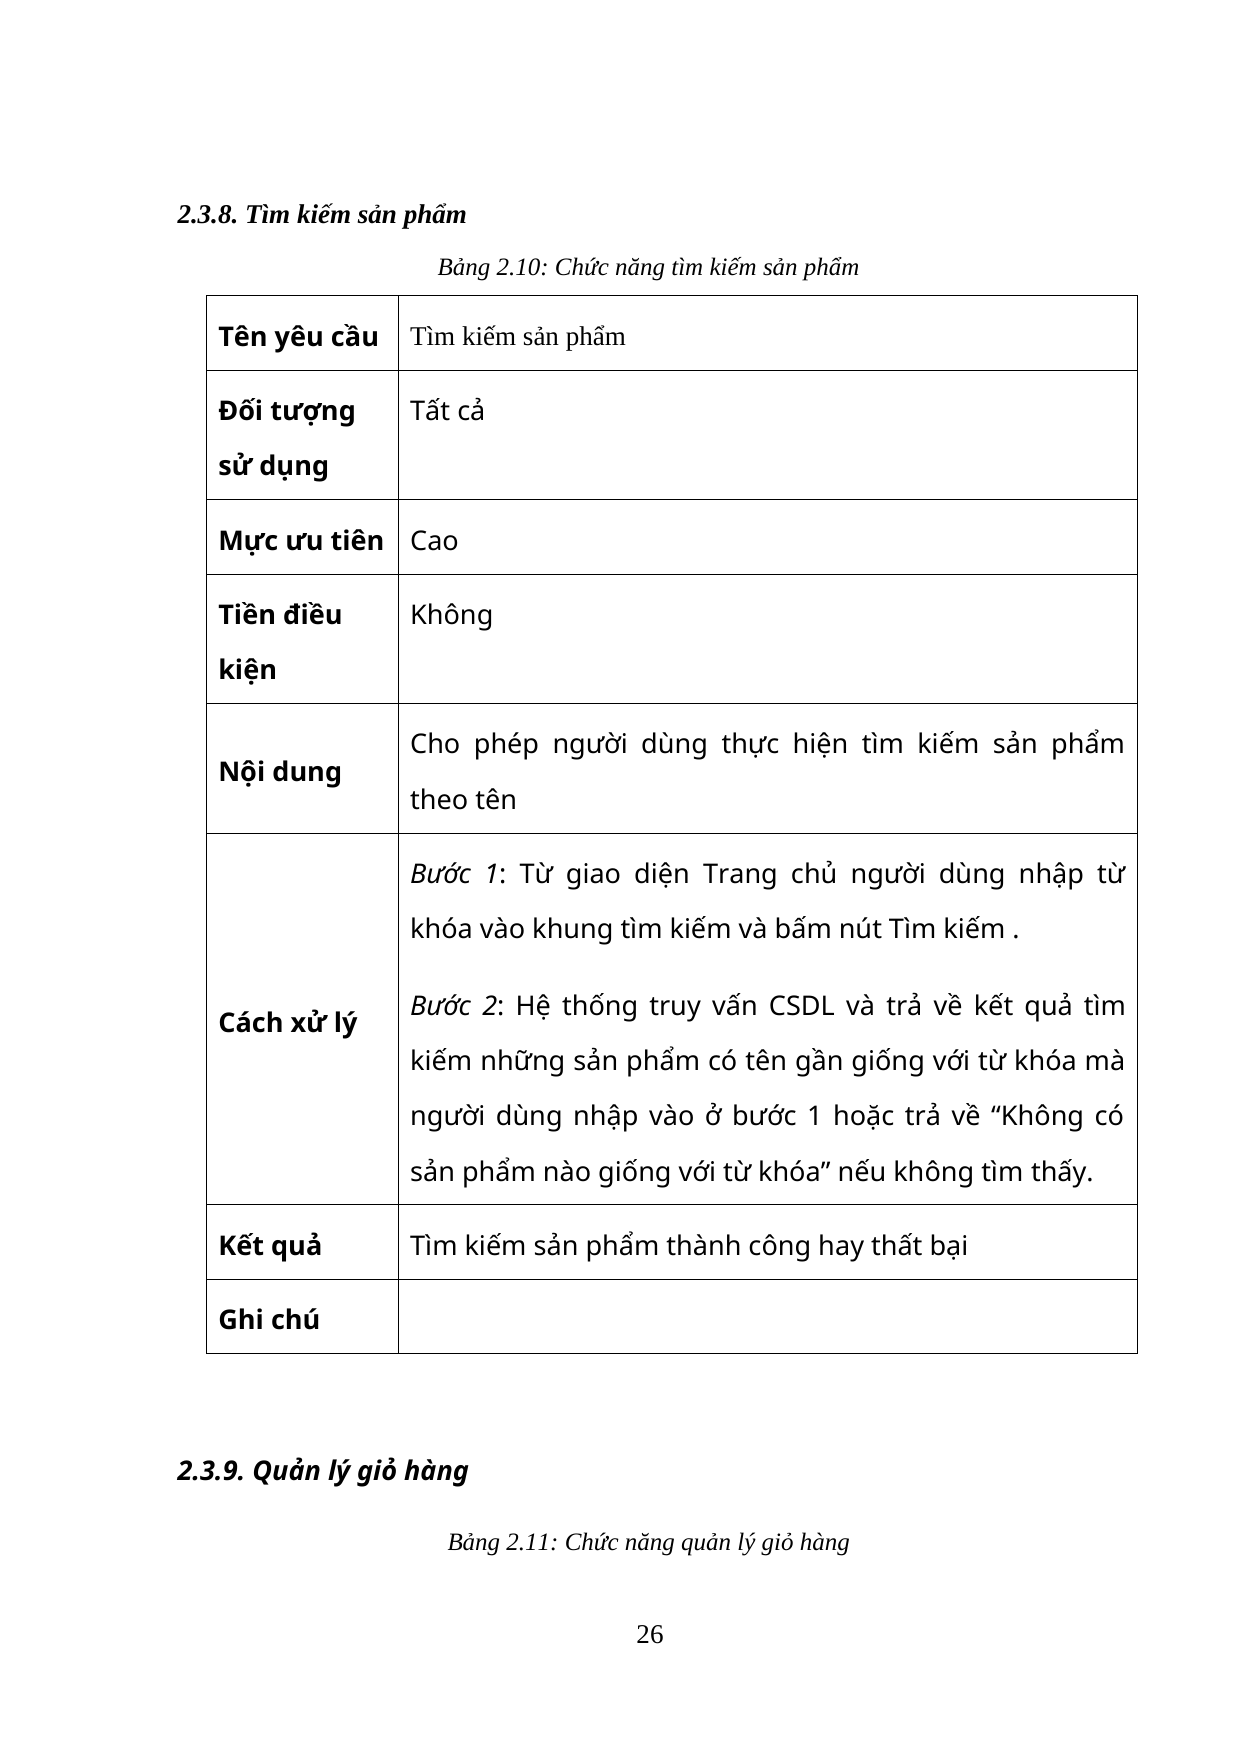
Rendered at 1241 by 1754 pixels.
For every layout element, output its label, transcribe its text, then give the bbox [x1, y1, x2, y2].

table_cell [399, 1280, 1137, 1353]
table_cell Tìm kiếm sản phẩm thành công hay thất bại [399, 1205, 1137, 1279]
table_cell Tất cả [399, 371, 1137, 499]
table_cell Tiền điều kiện [207, 575, 398, 703]
table_cell Cao [399, 500, 1137, 573]
table_cell Cách xử lý [207, 834, 398, 1204]
subtitle 2.3.9. Quản lý giỏ hàng [177, 1451, 1122, 1488]
table_cell Mực ưu tiên [207, 500, 398, 573]
table_header Tìm kiếm sản phẩm [399, 296, 1137, 370]
table_cell Bước 1: Từ giao diện Trang chủ người dùng nhập từ khóa vào khung tìm kiếm và bấm nút Tìm kiếm . Bước 2: Hệ thống truy vấn CSDL và trả về kết quả tìm kiếm những sản phẩm có tên gần giống với từ khóa mà người dùng nhập vào ở bước 1 hoặc trả về “Không có sản phẩm nào giống với từ khóa” nếu không tìm thấy. [399, 834, 1137, 1204]
table_header Tên yêu cầu [207, 296, 398, 370]
text Bảng 2.10: Chức năng tìm kiếm sản phẩm [177, 252, 1122, 281]
table_cell Không [399, 575, 1137, 703]
table_cell Ghi chú [207, 1280, 398, 1353]
text 2.3.8. Tìm kiếm sản phẩm [177, 198, 1122, 229]
table_cell Cho phép người dùng thực hiện tìm kiếm sản phẩm theo tên [399, 704, 1137, 833]
text Bảng 2.11: Chức năng quản lý giỏ hàng [177, 1527, 1122, 1556]
table_cell Kết quả [207, 1205, 398, 1279]
table_cell Nội dung [207, 704, 398, 833]
table_cell Đối tượng sử dụng [207, 371, 398, 499]
